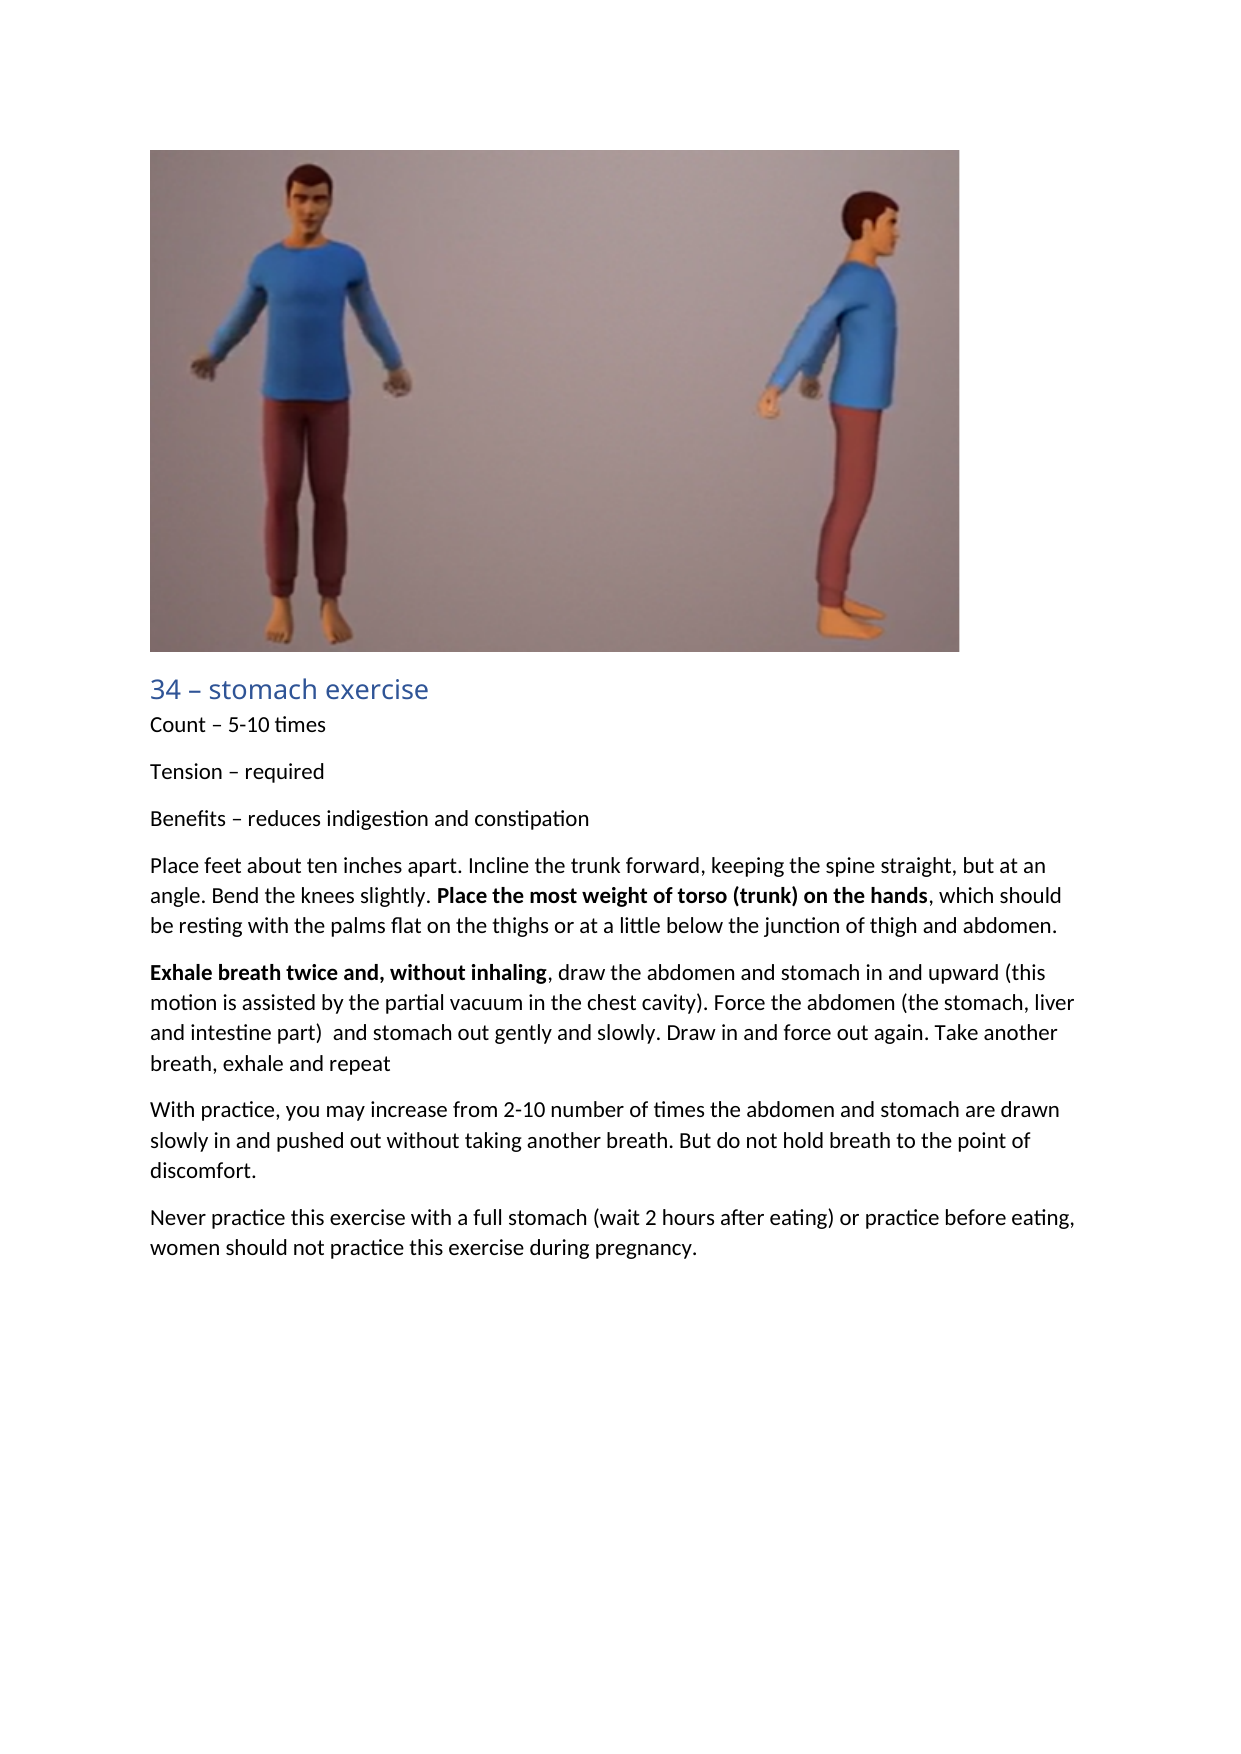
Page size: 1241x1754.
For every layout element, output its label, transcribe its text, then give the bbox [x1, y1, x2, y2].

text Exhale breath twice and, without inhaling, draw the abdomen and stomach in and upward (this motion is assisted by the partial vacuum in the chest cavity). Force the abdomen (the stomach, liver and intestine part) and stomach out gently and slowly. Draw in and force out again. Take another breath, exhale and repeat [150, 958, 1090, 1077]
text With practice, you may increase from 2-10 number of times the abdomen and stomach are drawn slowly in and pushed out without taking another breath. But do not hold breath to the point of discomfort. [150, 1096, 1090, 1184]
text Place feet about ten inches apart. Incline the trunk forward, keeping the spine straight, but at an angle. Bend the knees slightly. Place the most weight of torso (trunk) on the hands, which should be resting with the palms flat on the thighs or at a little below the junction of thigh and abdomen. [150, 851, 1090, 939]
subtitle 34 – stomach exercise [150, 670, 1090, 707]
picture [150, 150, 960, 652]
text Count – 5-10 times [150, 710, 1090, 738]
text Never practice this exercise with a full stomach (wait 2 hours after eating) or practice before eating, women should not practice this exercise during pregnancy. [150, 1203, 1090, 1261]
text Tension – required [150, 757, 1090, 785]
text Benefits – reduces indigestion and constipation [150, 804, 1090, 832]
